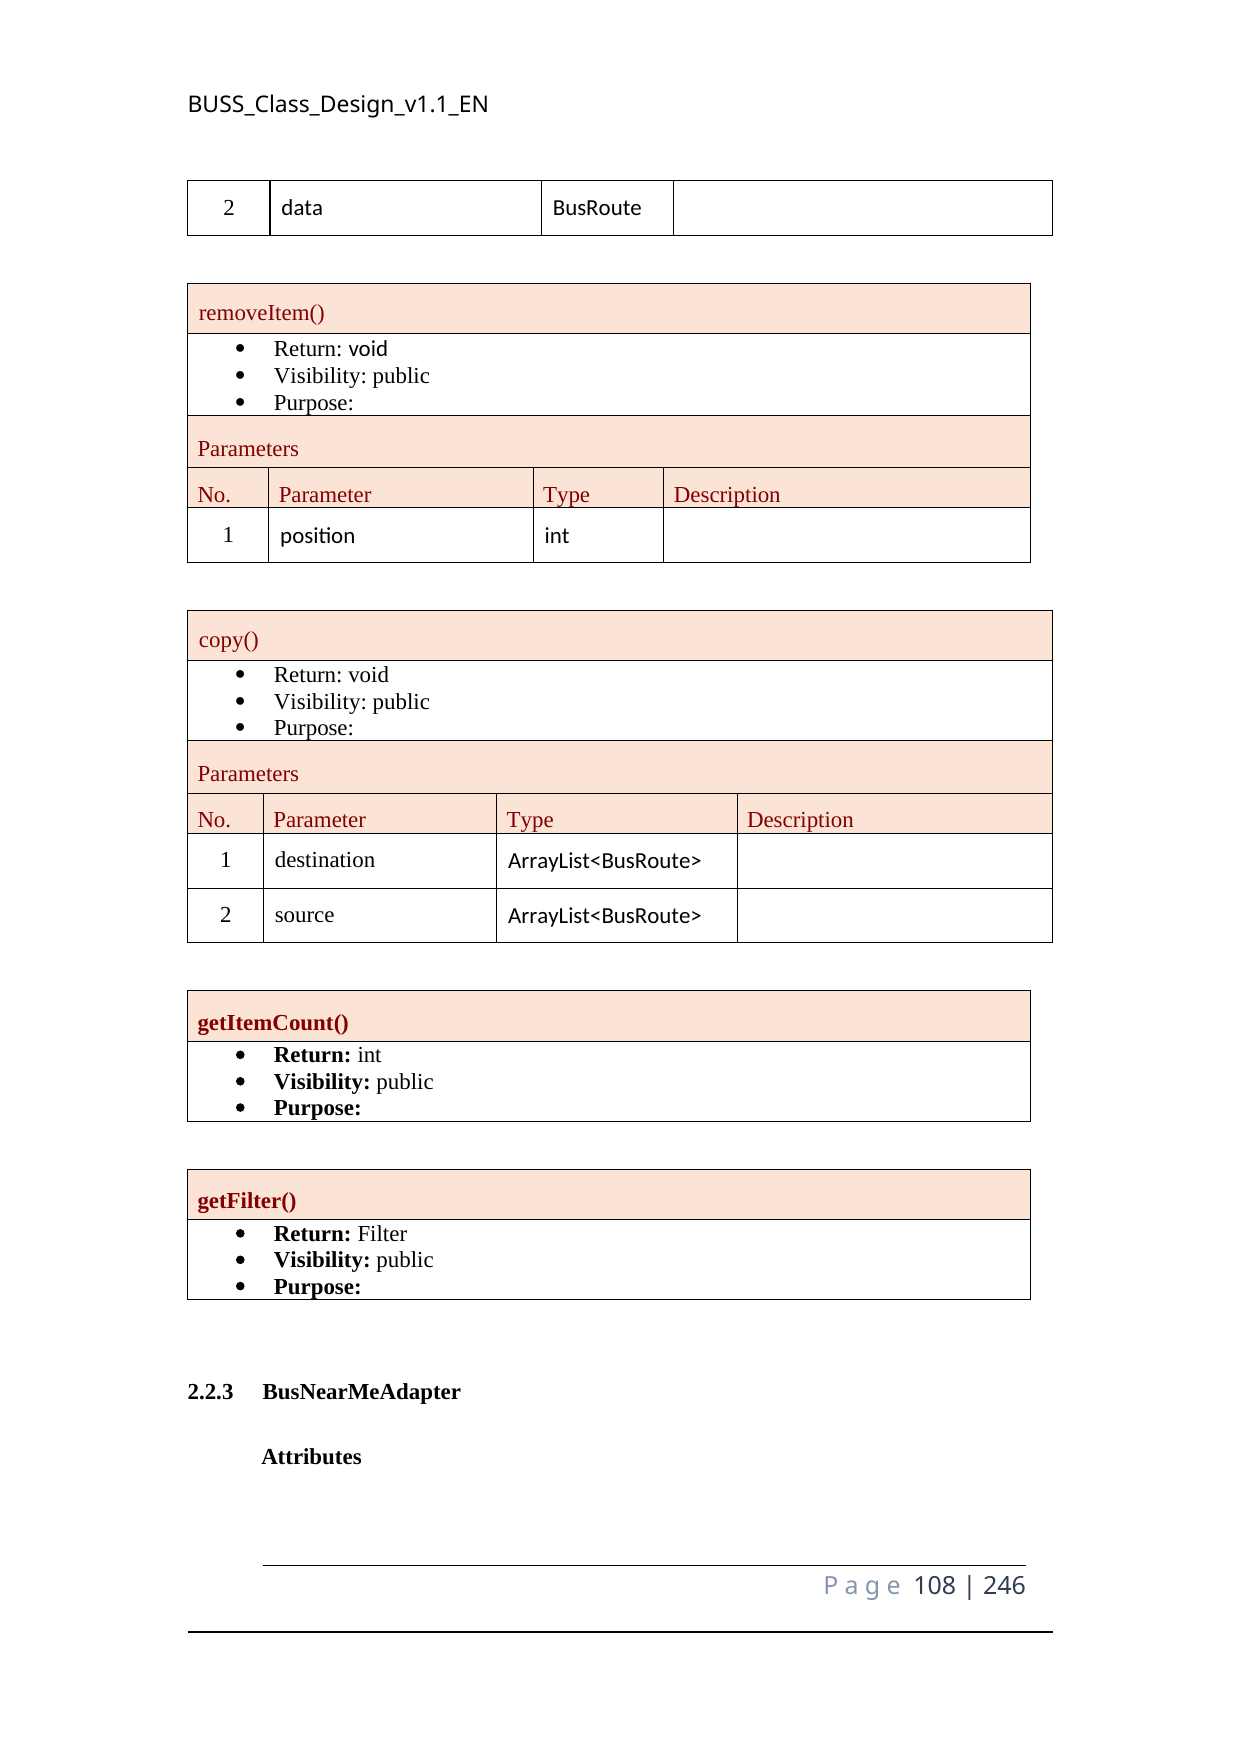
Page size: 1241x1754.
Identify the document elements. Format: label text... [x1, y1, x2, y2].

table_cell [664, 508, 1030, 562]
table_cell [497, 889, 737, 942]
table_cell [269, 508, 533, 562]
subtitle BusNearMeAdapter [187, 1378, 1053, 1405]
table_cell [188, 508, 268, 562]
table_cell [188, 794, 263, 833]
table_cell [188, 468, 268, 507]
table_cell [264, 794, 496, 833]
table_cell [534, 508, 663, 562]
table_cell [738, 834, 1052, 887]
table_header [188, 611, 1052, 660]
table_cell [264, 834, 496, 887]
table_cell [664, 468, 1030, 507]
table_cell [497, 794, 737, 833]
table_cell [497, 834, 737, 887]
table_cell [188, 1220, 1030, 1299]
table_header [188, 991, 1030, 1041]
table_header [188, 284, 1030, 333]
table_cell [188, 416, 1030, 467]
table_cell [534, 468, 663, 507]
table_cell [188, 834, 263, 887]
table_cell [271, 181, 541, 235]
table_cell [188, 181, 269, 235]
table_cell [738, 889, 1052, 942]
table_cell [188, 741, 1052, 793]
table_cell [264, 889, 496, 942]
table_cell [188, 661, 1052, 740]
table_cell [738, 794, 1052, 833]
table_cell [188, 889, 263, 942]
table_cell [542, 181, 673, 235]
subtitle Attributes [261, 1443, 1053, 1469]
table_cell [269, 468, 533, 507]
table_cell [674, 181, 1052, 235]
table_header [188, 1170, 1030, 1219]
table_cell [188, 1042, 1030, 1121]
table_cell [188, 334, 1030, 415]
